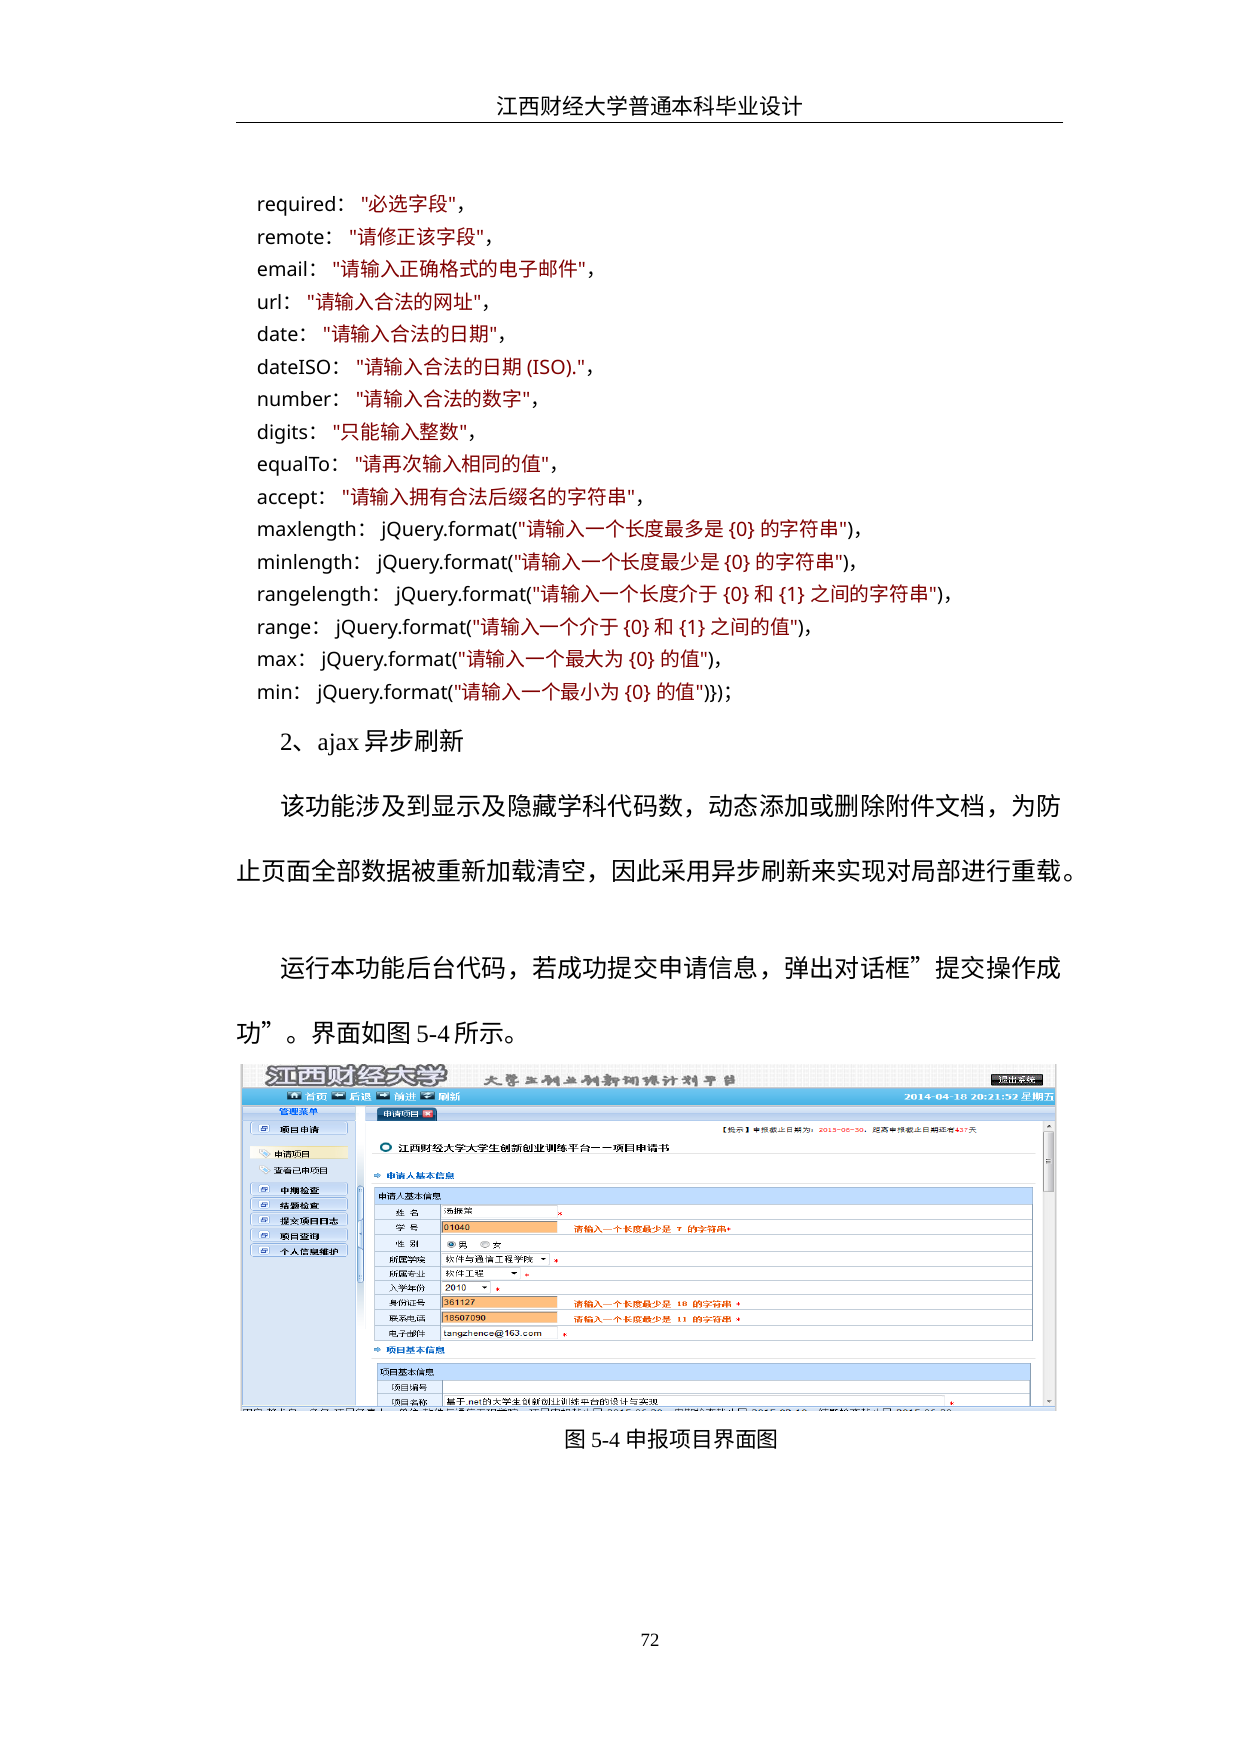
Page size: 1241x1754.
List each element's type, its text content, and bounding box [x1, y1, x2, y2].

text 运行本功能后台代码，若成功提交申请信息，弹出对话框”提交操作成功”。界面如图5-4所示。 [236, 934, 1063, 1064]
picture [237, 1064, 1063, 1415]
text 该功能涉及到显示及隐藏学科代码数，动态添加或删除附件文档，为防止页面全部数据被重新加载清空，因此采用异步刷新来实现对局部进行重载。 [236, 772, 1063, 934]
text minlength： jQuery.format("请输入一个长度最少是 {0} 的字符串")， [236, 544, 1063, 577]
text 图5-4 申报项目界面图 [236, 1422, 1063, 1454]
text rangelength： jQuery.format("请输入一个长度介于 {0} 和 {1} 之间的字符串")， [236, 577, 1063, 609]
text required： "必选字段"， [236, 187, 1063, 219]
text equalTo： "请再次输入相同的值"， [236, 447, 1063, 479]
text max： jQuery.format("请输入一个最大为 {0} 的值")， [236, 642, 1063, 674]
text accept： "请输入拥有合法后缀名的字符串"， [236, 479, 1063, 512]
text url： "请输入合法的网址"， [236, 284, 1063, 317]
text date： "请输入合法的日期"， [236, 317, 1063, 349]
text dateISO： "请输入合法的日期 (ISO)."， [236, 349, 1063, 382]
text number： "请输入合法的数字"， [236, 382, 1063, 414]
text maxlength： jQuery.format("请输入一个长度最多是 {0} 的字符串")， [236, 512, 1063, 544]
list ajax异步刷新 [236, 707, 1063, 772]
text email： "请输入正确格式的电子邮件"， [236, 252, 1063, 284]
text remote： "请修正该字段"， [236, 219, 1063, 252]
text range： jQuery.format("请输入一个介于 {0} 和 {1} 之间的值")， [236, 609, 1063, 642]
text min： jQuery.format("请输入一个最小为 {0} 的值")})； [236, 674, 1063, 707]
text digits： "只能输入整数"， [236, 414, 1063, 447]
